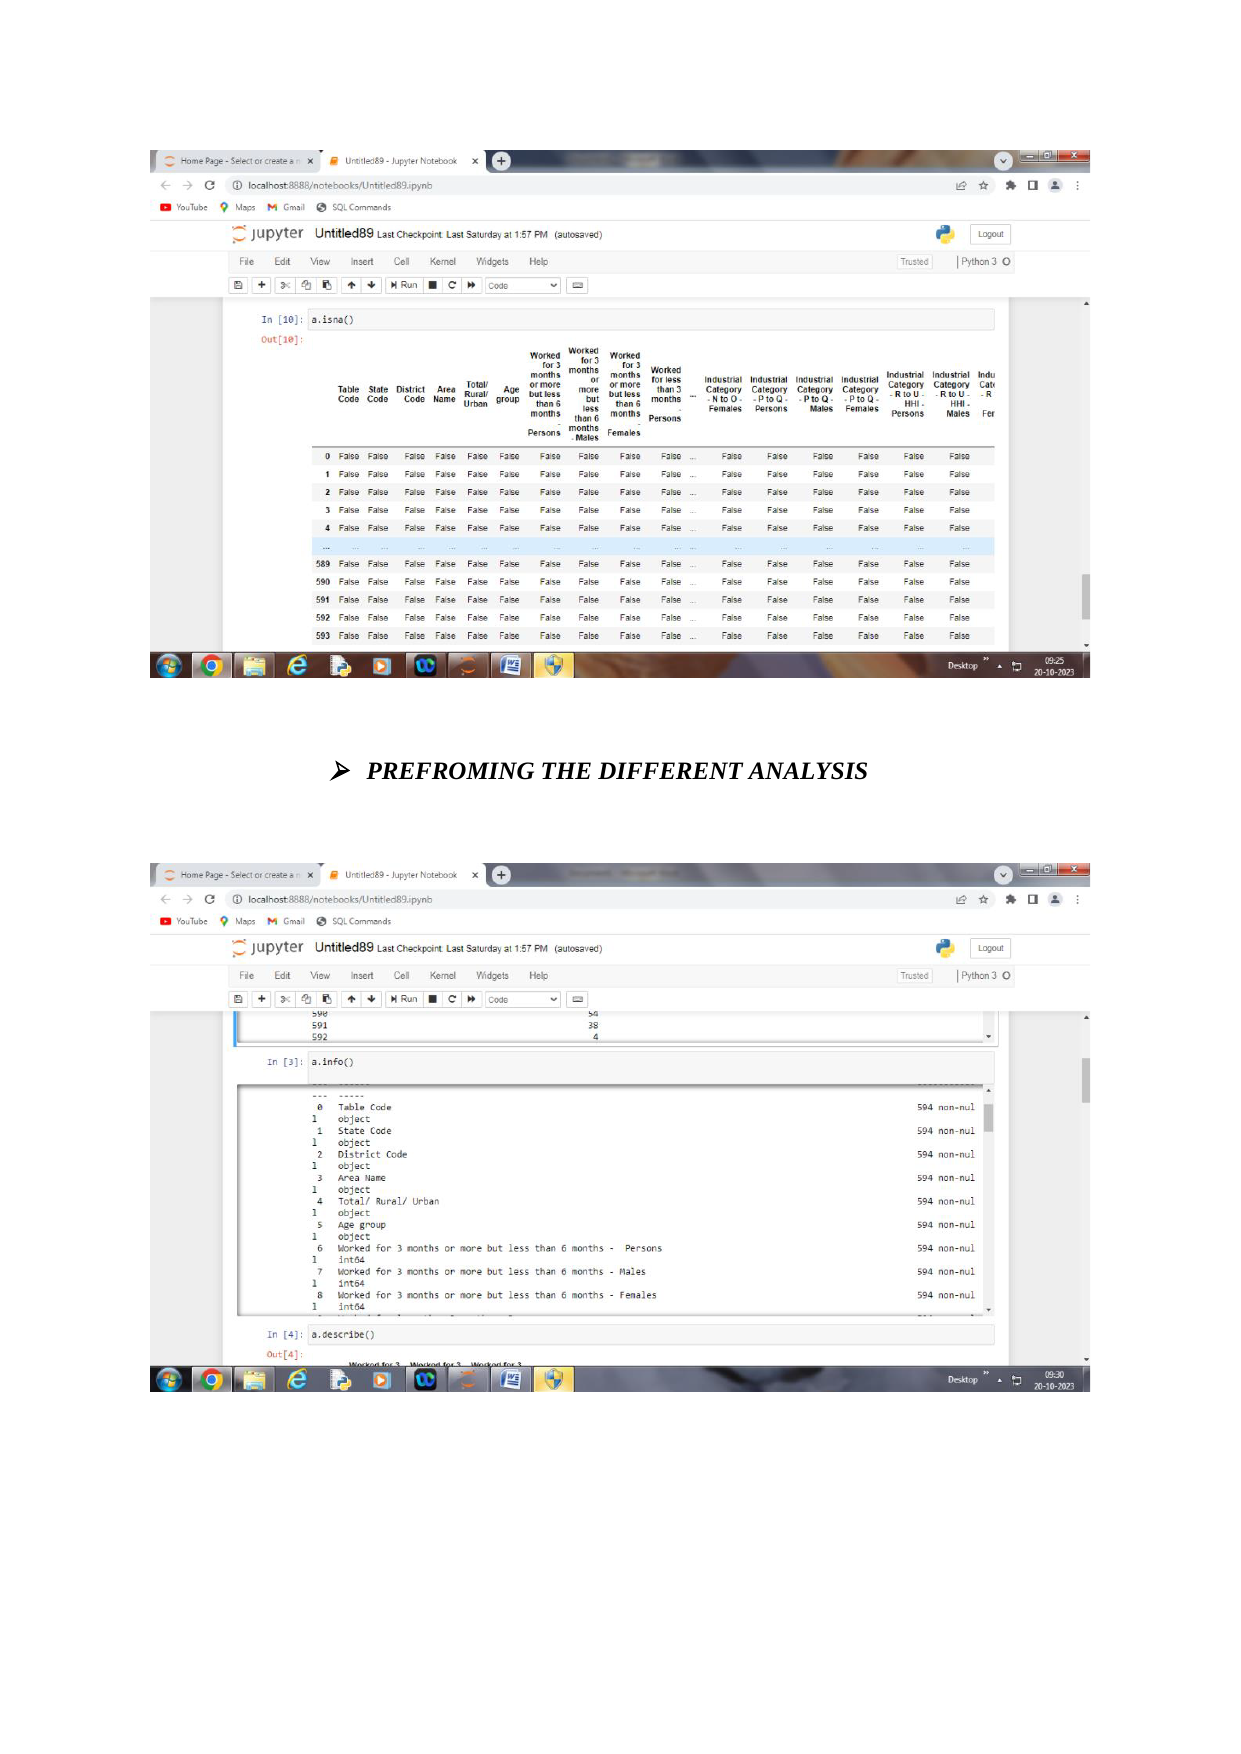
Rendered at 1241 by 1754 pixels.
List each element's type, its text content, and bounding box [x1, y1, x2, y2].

list PREFROMING THE DIFFERENT ANALYSIS [329, 756, 1090, 785]
